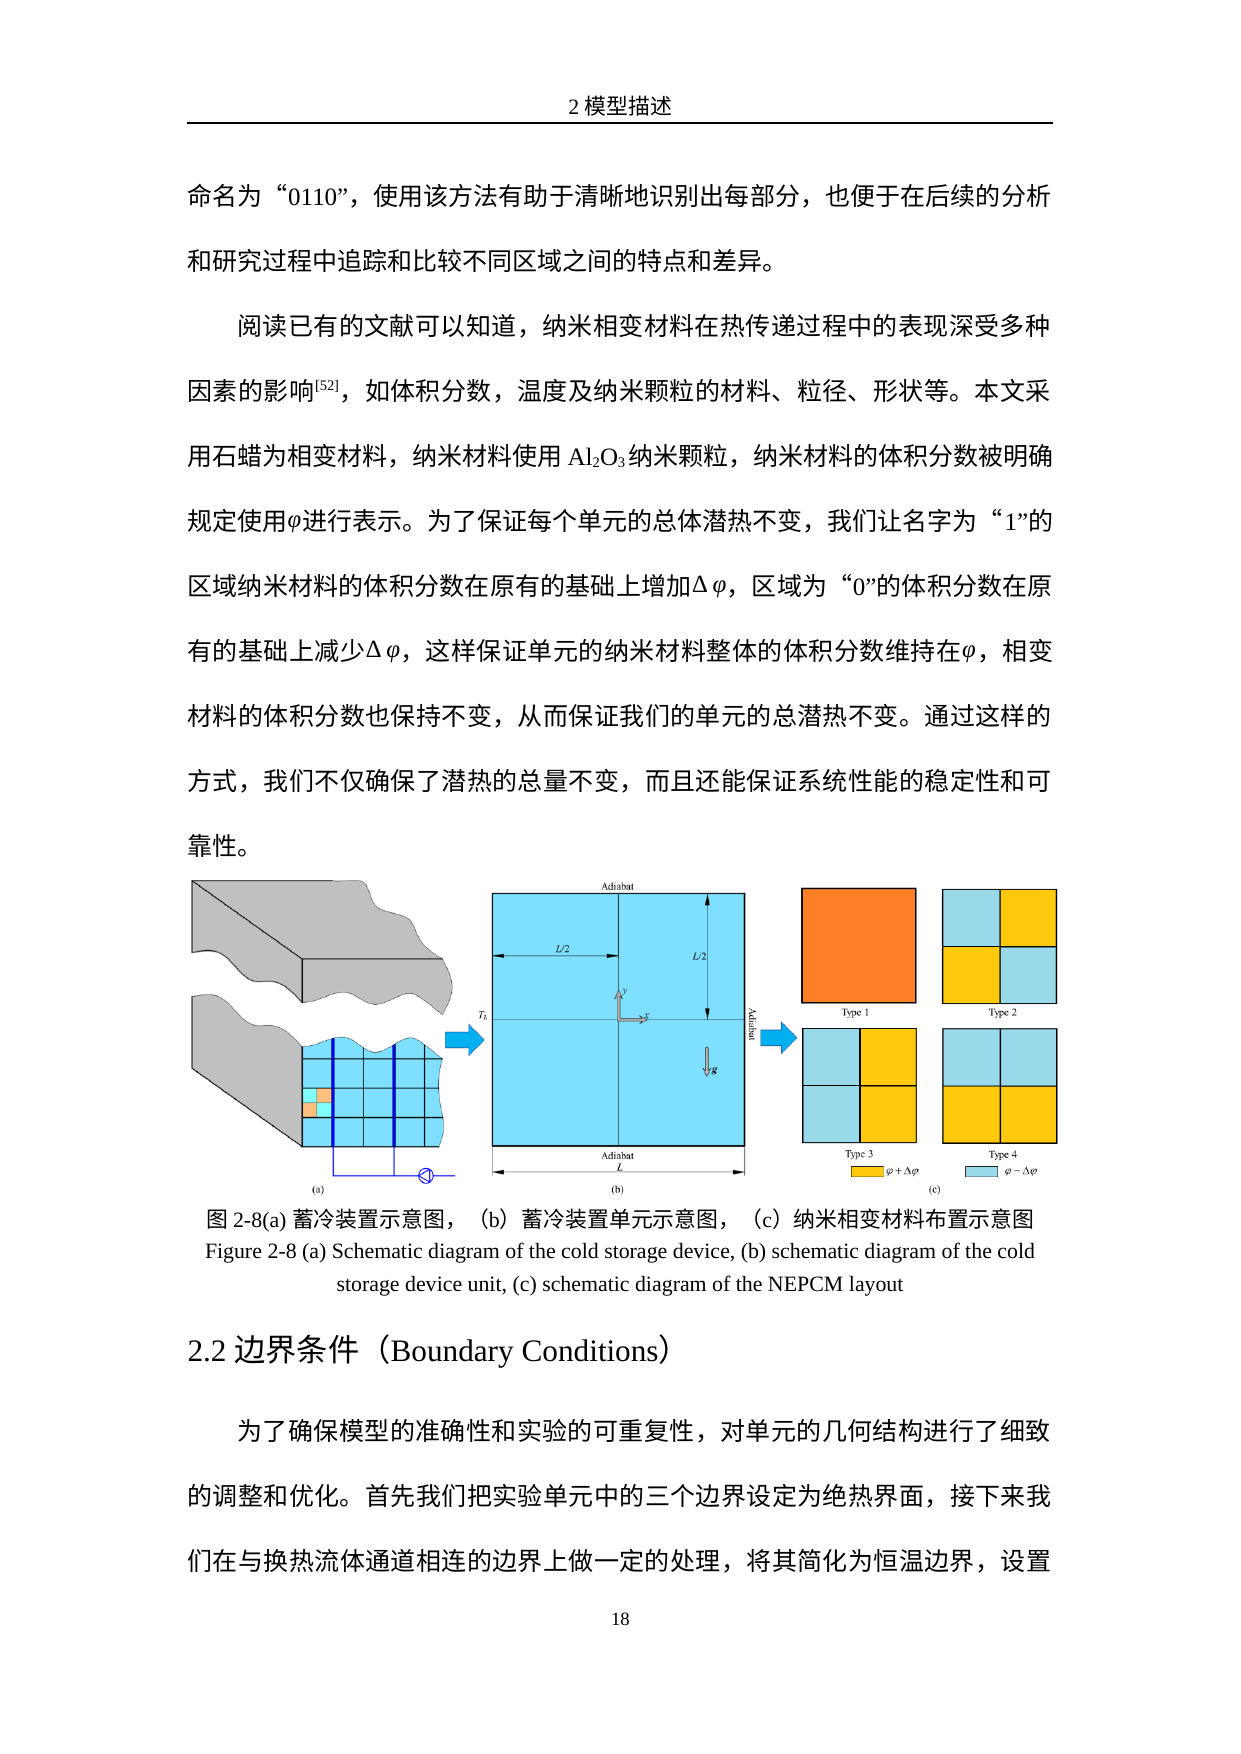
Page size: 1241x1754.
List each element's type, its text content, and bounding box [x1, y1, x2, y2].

picture [187, 877, 1062, 1201]
text 阅读已有的文献可以知道，纳米相变材料在热传递过程中的表现深受多种因素的影响[52]，如体积分数，温度及纳米颗粒的材料、粒径、形状等。本文采用石蜡为相变材料，纳米材料使用Al2O3纳米颗粒，纳米材料的体积分数被明确规定使用进行表示。为了保证每个单元的总体潜热不变，我们让名字为“1”的区域纳米材料的体积分数在原有的基础上增加，区域为“0”的体积分数在原有的基础上减少，这样保证单元的纳米材料整体的体积分数维持在，相变材料的体积分数也保持不变，从而保证我们的单元的总潜热不变。通过这样的方式，我们不仅确保了潜热的总量不变，而且还能保证系统性能的稳定性和可靠性。 [187, 292, 1053, 877]
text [187, 1397, 1053, 1592]
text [187, 162, 1053, 292]
subtitle 边界条件（Boundary Conditions） [187, 1316, 1053, 1381]
